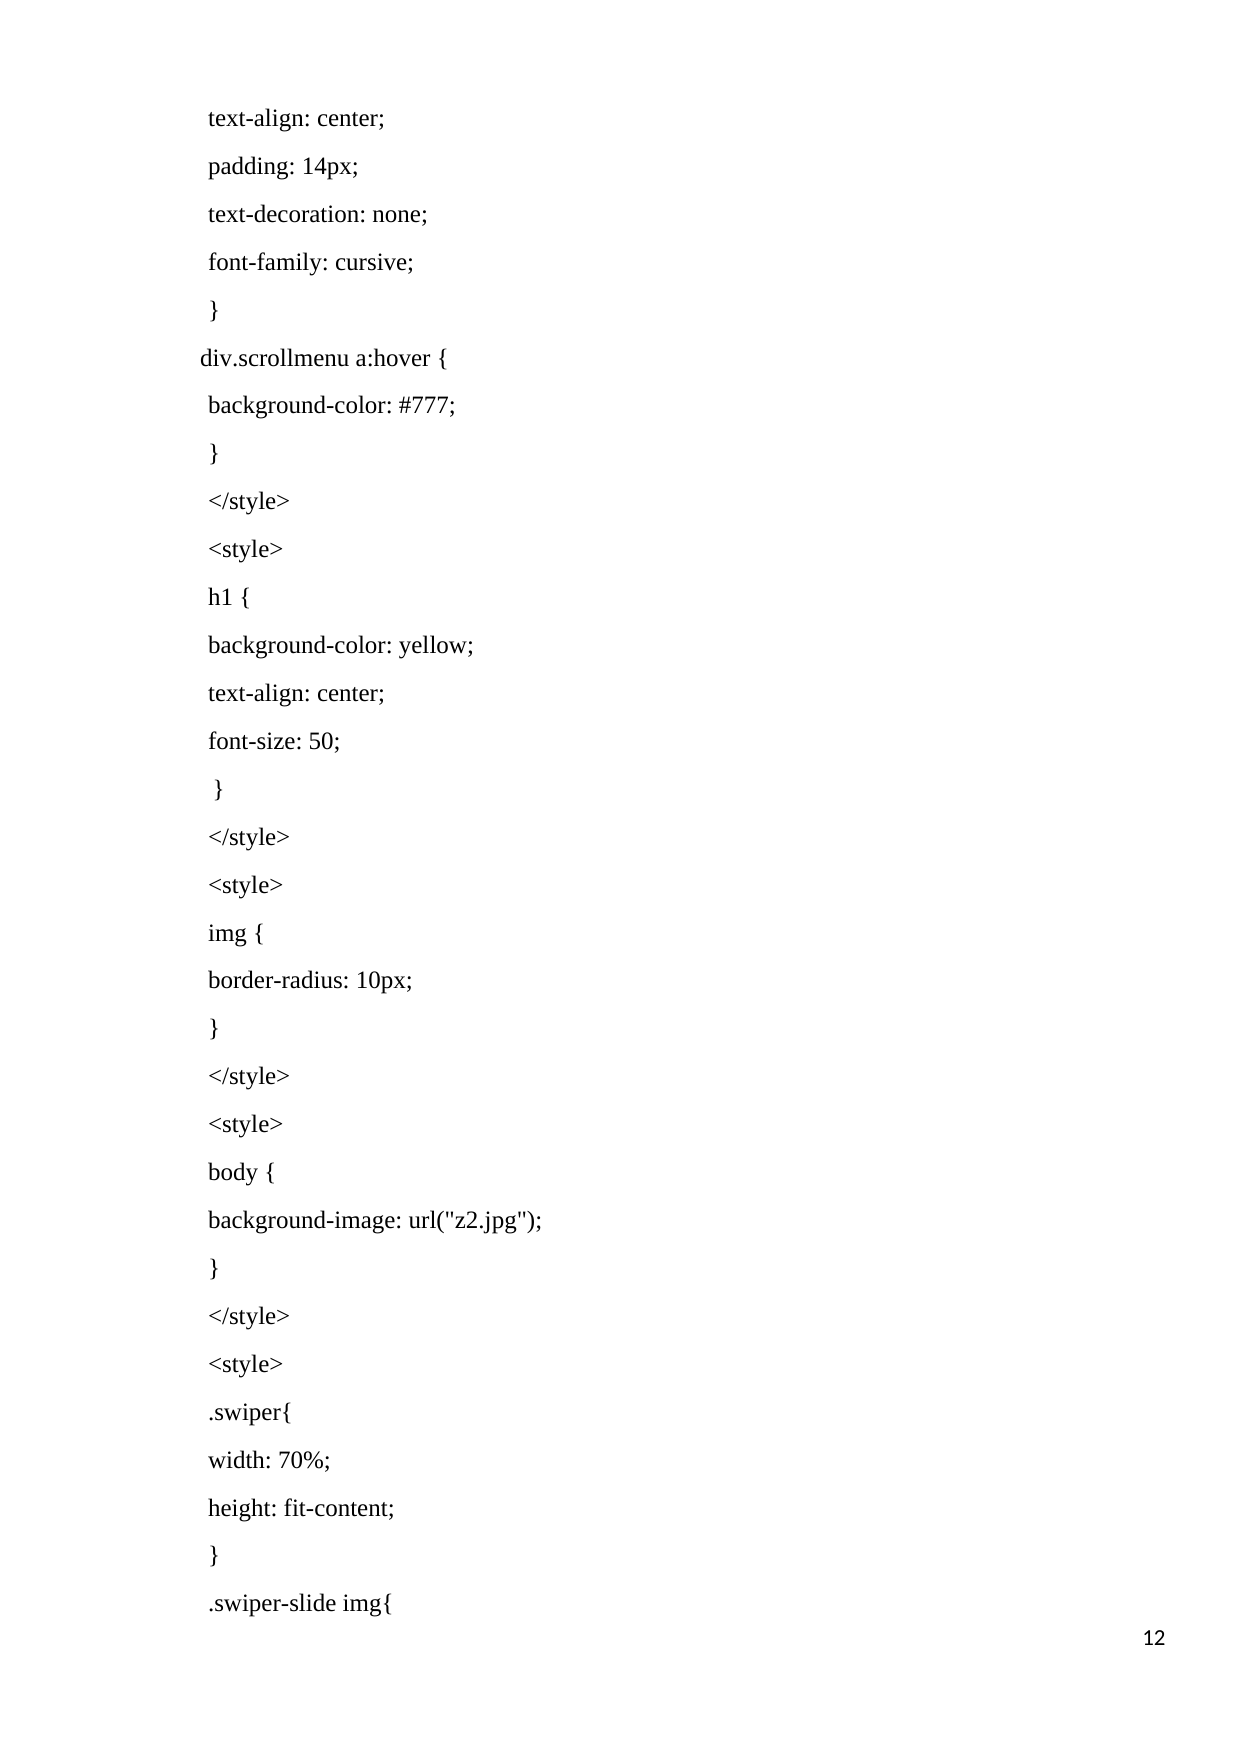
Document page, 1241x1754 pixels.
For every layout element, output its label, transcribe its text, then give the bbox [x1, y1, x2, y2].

text <style> [139, 1349, 1082, 1378]
text } [75, 774, 1082, 803]
text padding: 14px; [139, 151, 1082, 180]
text background-color: yellow; [139, 630, 1082, 659]
text h1 { [139, 582, 1082, 611]
text <style> [139, 534, 1082, 563]
text width: 70%; [139, 1445, 1082, 1473]
text height: fit-content; [139, 1493, 1082, 1521]
text } [139, 295, 1082, 323]
text background-color: #777; [139, 391, 1082, 419]
text } [139, 438, 1082, 467]
text text-decoration: none; [139, 199, 1082, 228]
text <style> [139, 870, 1082, 898]
text div.scrollmenu a:hover { [75, 343, 1082, 371]
text </style> [139, 1061, 1082, 1090]
text border-radius: 10px; [139, 966, 1082, 994]
text <style> [139, 1109, 1082, 1138]
text img { [139, 918, 1082, 946]
text .swiper{ [139, 1397, 1082, 1426]
text text-align: center; [139, 103, 1082, 132]
text .swiper-slide img{ [139, 1588, 1082, 1617]
text font-size: 50; [139, 726, 1082, 755]
text </style> [139, 486, 1082, 515]
text body { [139, 1157, 1082, 1186]
text </style> [139, 822, 1082, 851]
text text-align: center; [139, 678, 1082, 707]
text background-image: url("z2.jpg"); [139, 1205, 1082, 1234]
text </style> [139, 1301, 1082, 1330]
text } [139, 1541, 1082, 1569]
text font-family: cursive; [139, 247, 1082, 276]
text } [139, 1253, 1082, 1282]
text } [139, 1013, 1082, 1042]
